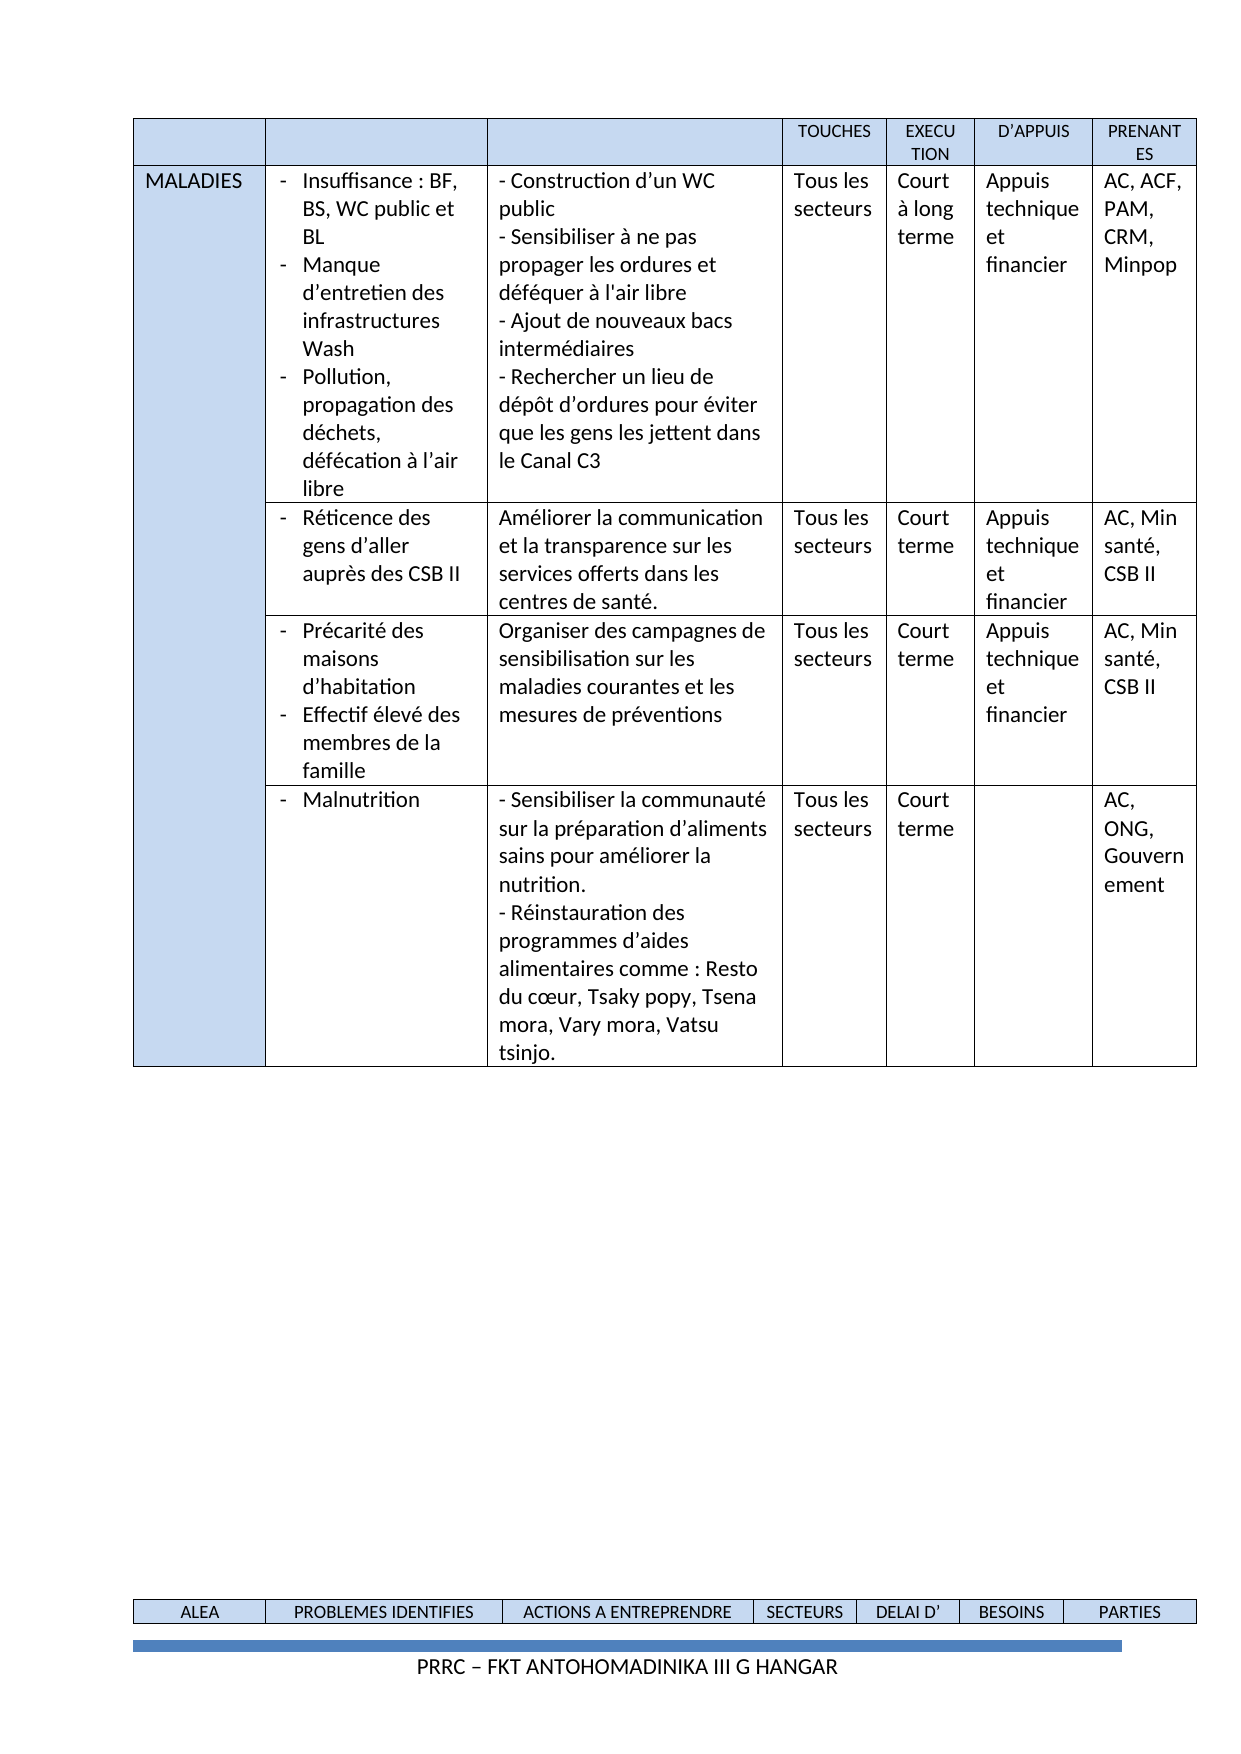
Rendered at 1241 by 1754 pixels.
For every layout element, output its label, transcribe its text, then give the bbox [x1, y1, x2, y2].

table_cell Insuffisance : BF, BS, WC public et BL Manque d’entretien des infrastructures Wash Pollution, propagation des déchets, défécation à l’air libre [266, 166, 487, 502]
table_header DELAI D’ EXECU TION [887, 119, 974, 165]
table_cell AC, ACF, PAM, CRM, Minpop [1093, 166, 1196, 502]
table_header SECTEURS TOUCHES [783, 119, 886, 165]
table_cell Organiser des campagnes de sensibilisation sur les maladies courantes et les mesures de préventions [488, 616, 782, 784]
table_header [503, 1600, 753, 1623]
table_header BESOINS D’APPUIS [975, 119, 1092, 165]
table_cell Court terme [887, 616, 974, 784]
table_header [266, 1600, 502, 1623]
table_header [488, 119, 782, 165]
table_cell Appuis technique et financier [975, 166, 1092, 502]
table_cell AC, ONG, Gouvernement [1093, 786, 1196, 1066]
table_cell [975, 786, 1092, 1066]
table_cell AC, Min santé, CSB II [1093, 503, 1196, 615]
table_cell MALADIES [134, 166, 265, 1066]
table_header SECTEURS TOUCHES [754, 1600, 856, 1623]
table_header DELAI D’ EXECU TION [857, 1600, 959, 1623]
table_cell Améliorer la communication et la transparence sur les services offerts dans les centres de santé. [488, 503, 782, 615]
table_header BESOINS D’APPUIS [960, 1600, 1063, 1623]
table_cell Tous les secteurs [783, 616, 886, 784]
table_cell Tous les secteurs [783, 166, 886, 502]
table_cell - Sensibiliser la communauté sur la préparation d’aliments sains pour améliorer la nutrition. - Réinstauration des programmes d’aides alimentaires comme : Resto du cœur, Tsaky popy, Tsena mora, Vary mora, Vatsu tsinjo. [488, 786, 782, 1066]
table_cell Précarité des maisons d’habitation Effectif élevé des membres de la famille [266, 616, 487, 784]
table_header ALEA [134, 1600, 265, 1623]
table_cell Appuis technique et financier [975, 503, 1092, 615]
table_cell Tous les secteurs [783, 786, 886, 1066]
table_header PARTIES PRENANTES [1093, 119, 1196, 165]
table_header ALEA [134, 119, 265, 165]
table_cell AC, Min santé, CSB II [1093, 616, 1196, 784]
table_cell Court à long terme [887, 166, 974, 502]
table_header PARTIES PRENANTES [1064, 1600, 1196, 1623]
table_cell Court terme [887, 503, 974, 615]
table_cell - Construction d’un WC public - Sensibiliser à ne pas propager les ordures et déféquer à l'air libre - Ajout de nouveaux bacs intermédiaires - Rechercher un lieu de dépôt d’ordures pour éviter que les gens les jettent dans le Canal C3 [488, 166, 782, 502]
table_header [266, 119, 487, 165]
table_cell Malnutrition [266, 786, 487, 1066]
table_cell Court terme [887, 786, 974, 1066]
table_cell Tous les secteurs [783, 503, 886, 615]
table_cell Appuis technique et financier [975, 616, 1092, 784]
table_cell Réticence des gens d’aller auprès des CSB II [266, 503, 487, 615]
